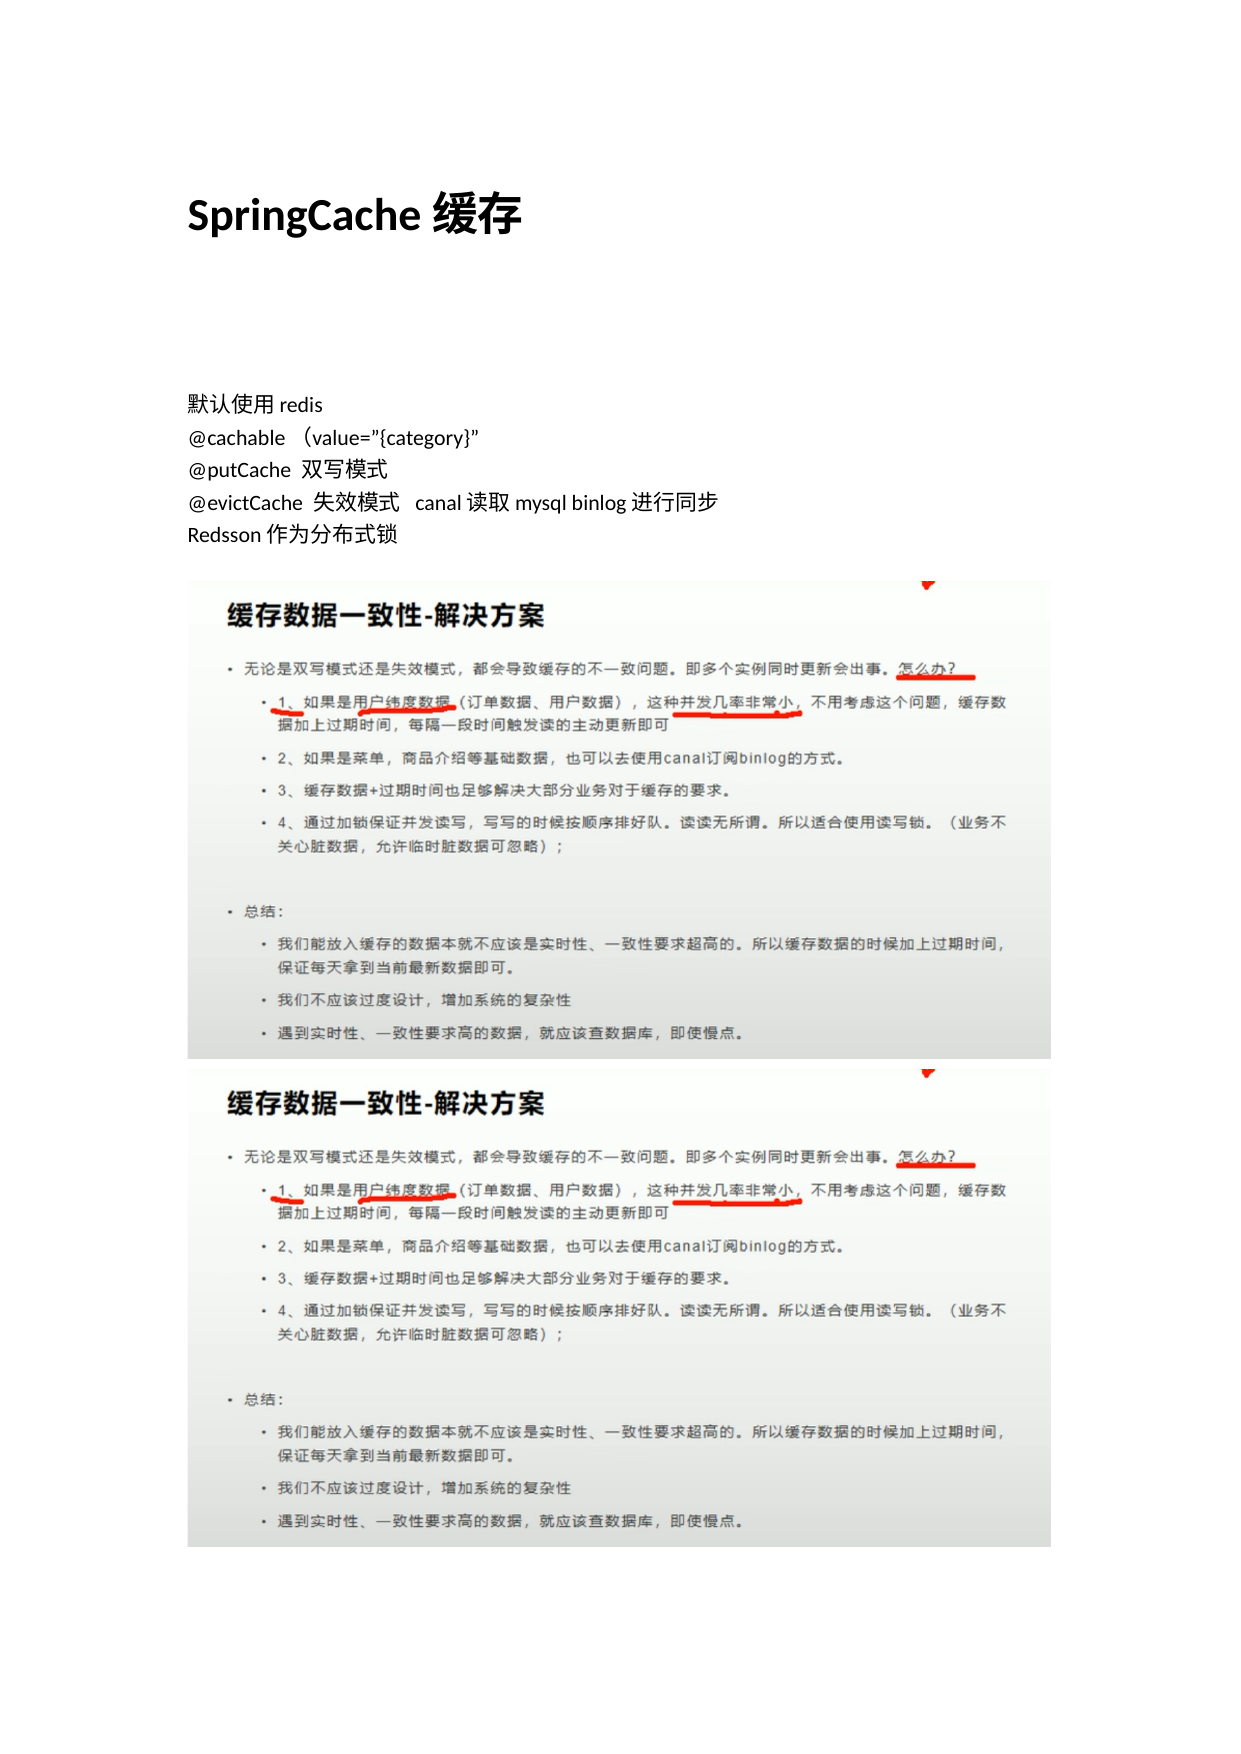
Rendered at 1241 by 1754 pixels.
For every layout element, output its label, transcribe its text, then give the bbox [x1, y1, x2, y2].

text @cachable （value=”{category}” [187, 419, 1053, 452]
text @evictCache 失效模式 canal 读取mysql binlog 进行同步 [187, 484, 1053, 517]
picture [187, 1069, 1051, 1547]
picture [187, 581, 1051, 1059]
text Redsson 作为分布式锁 [187, 517, 1053, 549]
subtitle SpringCache 缓存 [187, 162, 1053, 259]
text @putCache 双写模式 [187, 452, 1053, 484]
text 默认使用redis [187, 387, 1053, 419]
